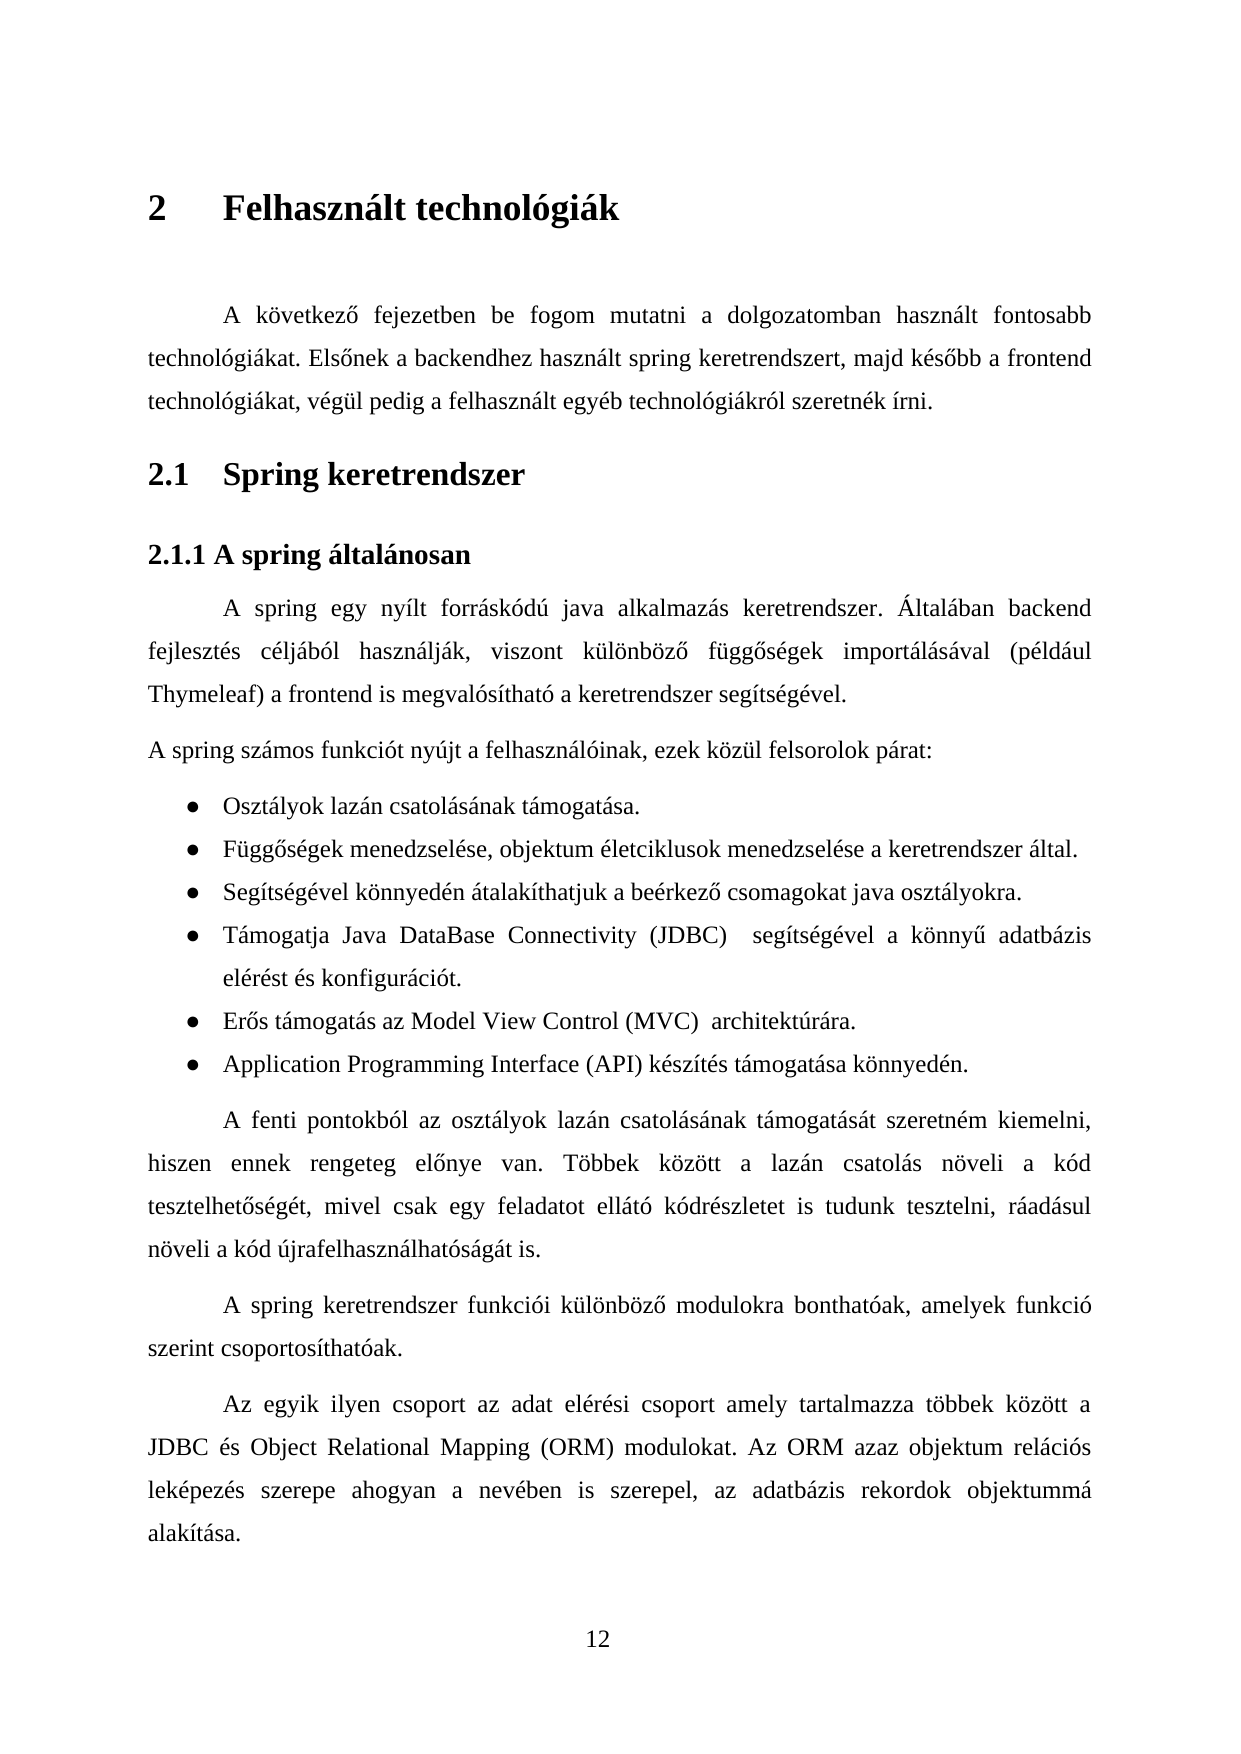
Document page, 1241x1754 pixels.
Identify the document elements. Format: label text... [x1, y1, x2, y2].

list Függőségek menedzselése, objektum életciklusok menedzselése a keretrendszer által. [185, 834, 1092, 863]
text A következő fejezetben be fogom mutatni a dolgozatomban használt fontosabb technológiákat. Elsőnek a backendhez használt spring keretrendszert, majd később a frontend technológiákat, végül pedig a felhasznált egyéb technológiákról szeretnék írni. [148, 300, 1092, 415]
text A spring keretrendszer funkciói különböző modulokra bonthatóak, amelyek funkció szerint csoportosíthatóak. [148, 1290, 1092, 1362]
text A spring számos funkciót nyújt a felhasználóinak, ezek közül felsorolok párat: [148, 735, 1092, 764]
text A fenti pontokból az osztályok lazán csatolásának támogatását szeretném kiemelni, hiszen ennek rengeteg előnye van. Többek között a lazán csatolás növeli a kód tesztelhetőségét, mivel csak egy feladatot ellátó kódrészletet is tudunk tesztelni, ráadásul növeli a kód újrafelhasználhatóságát is. [148, 1105, 1092, 1263]
list Segítségével könnyedén átalakíthatjuk a beérkező csomagokat java osztályokra. [185, 877, 1092, 906]
list Application Programming Interface (API) készítés támogatása könnyedén. [185, 1049, 1092, 1078]
list Osztályok lazán csatolásának támogatása. [185, 791, 1092, 819]
subtitle Spring keretrendszer [148, 454, 1092, 493]
list Támogatja Java DataBase Connectivity (JDBC) segítségével a könnyű adatbázis elérést és konfigurációt. [185, 920, 1092, 992]
text A spring egy nyílt forráskódú java alkalmazás keretrendszer. Általában backend fejlesztés céljából használják, viszont különböző függőségek importálásával (például Thymeleaf) a frontend is megvalósítható a keretrendszer segítségével. [148, 593, 1092, 708]
subtitle Felhasznált technológiák [148, 185, 1092, 228]
text Az egyik ilyen csoport az adat elérési csoport amely tartalmazza többek között a JDBC és Object Relational Mapping (ORM) modulokat. Az ORM azaz objektum relációs leképezés szerepe ahogyan a nevében is szerepel, az adatbázis rekordok objektummá alakítása. [148, 1389, 1092, 1547]
subtitle A spring általánosan [148, 537, 1092, 570]
list Erős támogatás az Model View Control (MVC) architektúrára. [185, 1006, 1092, 1035]
